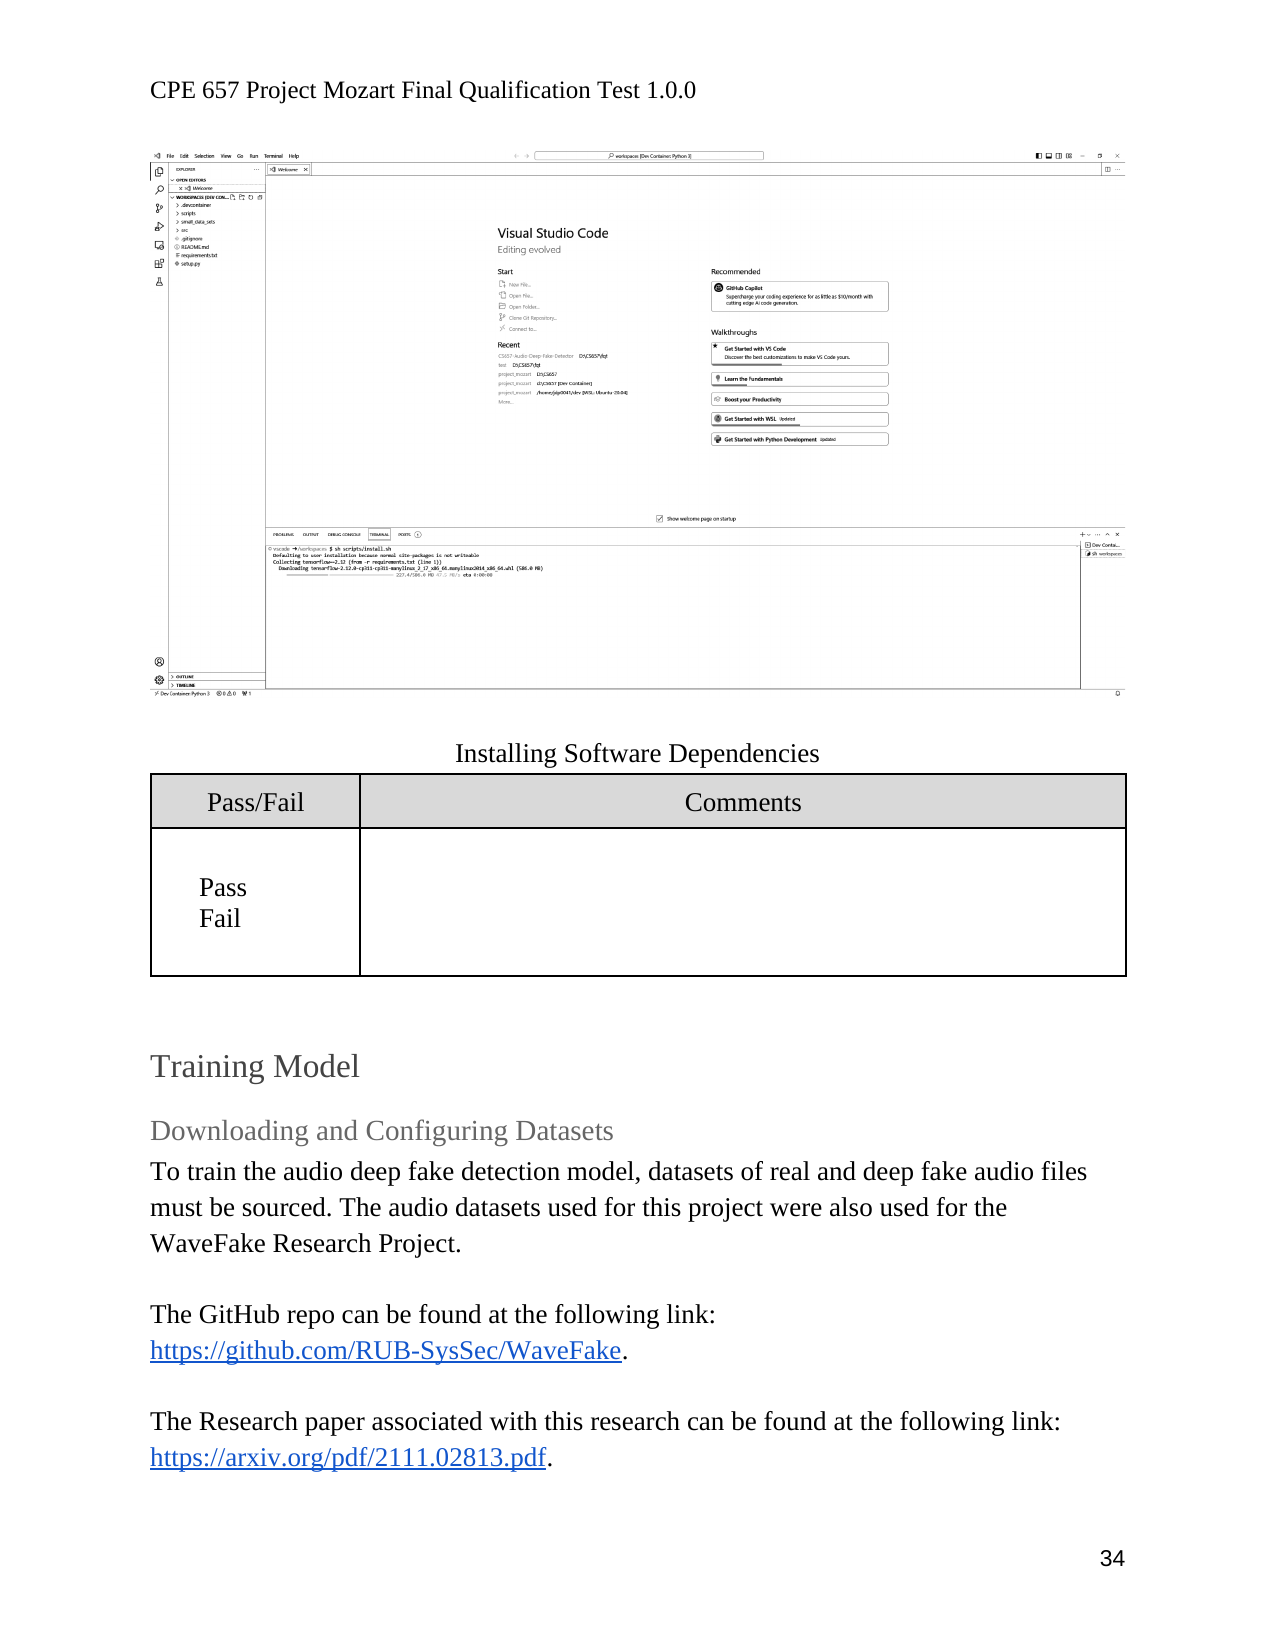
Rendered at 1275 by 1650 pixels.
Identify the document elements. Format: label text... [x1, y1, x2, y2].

text The Research paper associated with this research can be found at the following link: https://arxiv.org/pdf/2111.02813.pdf. [150, 1405, 1125, 1472]
table_header Pass/Fail [152, 775, 359, 827]
subtitle Training Model [150, 1046, 1125, 1084]
table_cell [361, 829, 1125, 975]
table_cell Pass Fail [152, 829, 359, 975]
text Installing Software Dependencies [150, 737, 1125, 769]
subtitle Downloading and Configuring Datasets [150, 1113, 1125, 1147]
table_header Comments [361, 775, 1125, 827]
picture [150, 150, 1125, 698]
text To train the audio deep fake detection model, datasets of real and deep fake audio files must be sourced. The audio datasets used for this project were also used for the WaveFake Research Project. [150, 1155, 1125, 1258]
text The GitHub repo can be found at the following link: https://github.com/RUB-SysSec/WaveFake. [150, 1298, 1125, 1365]
